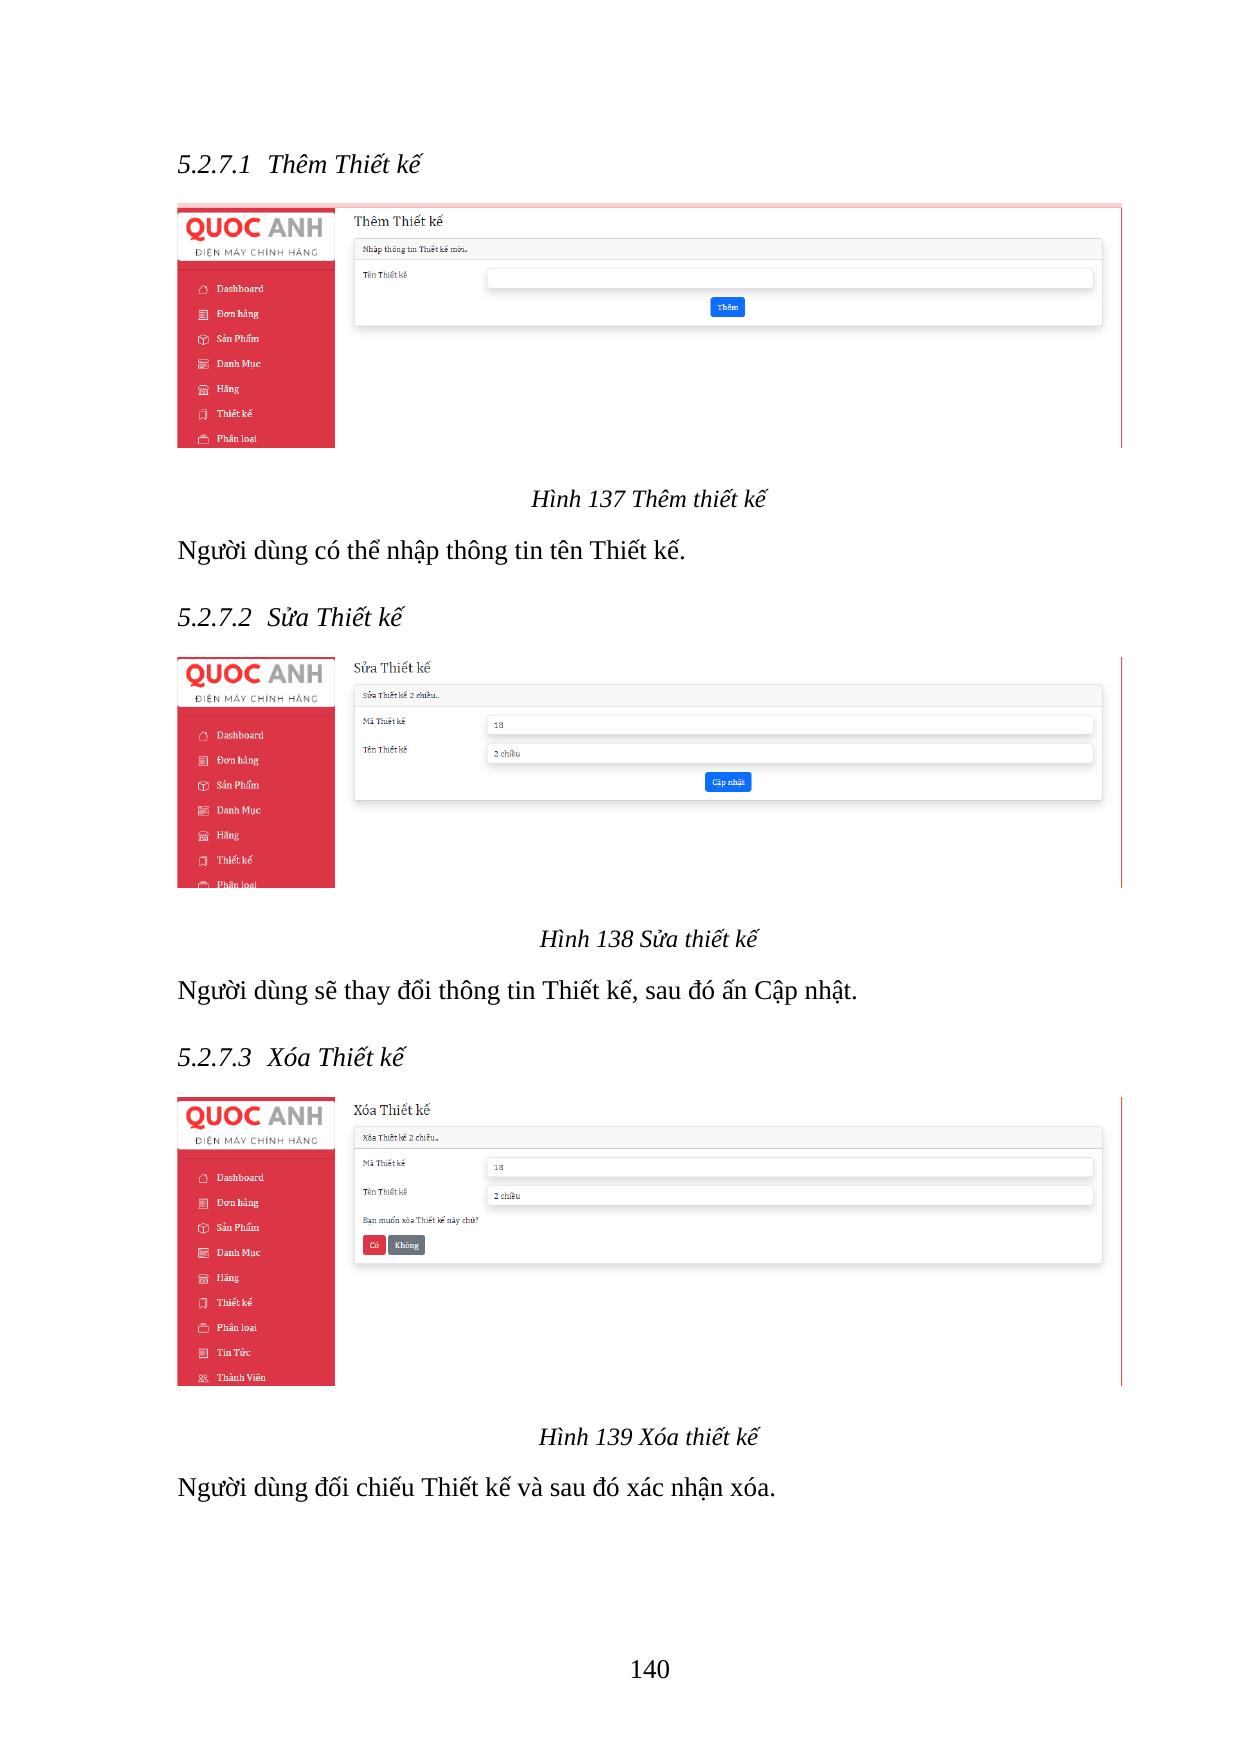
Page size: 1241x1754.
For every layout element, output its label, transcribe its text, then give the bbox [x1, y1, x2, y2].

subtitle Thêm Thiết kế [177, 148, 1122, 179]
text Hình 137 Thêm thiết kế [177, 484, 1122, 513]
text Người dùng có thể nhập thông tin tên Thiết kế. [177, 534, 1122, 565]
picture [177, 203, 1123, 448]
text Người dùng đối chiếu Thiết kế và sau đó xác nhận xóa. [177, 1471, 1122, 1502]
subtitle Xóa Thiết kế [177, 1041, 1122, 1072]
text Hình 139 Xóa thiết kế [177, 1422, 1122, 1450]
picture [177, 1097, 1123, 1386]
text Người dùng sẽ thay đổi thông tin Thiết kế, sau đó ấn Cập nhật. [177, 974, 1122, 1005]
picture [177, 657, 1123, 888]
text Hình 138 Sửa thiết kế [177, 924, 1122, 953]
subtitle Sửa Thiết kế [177, 601, 1122, 633]
